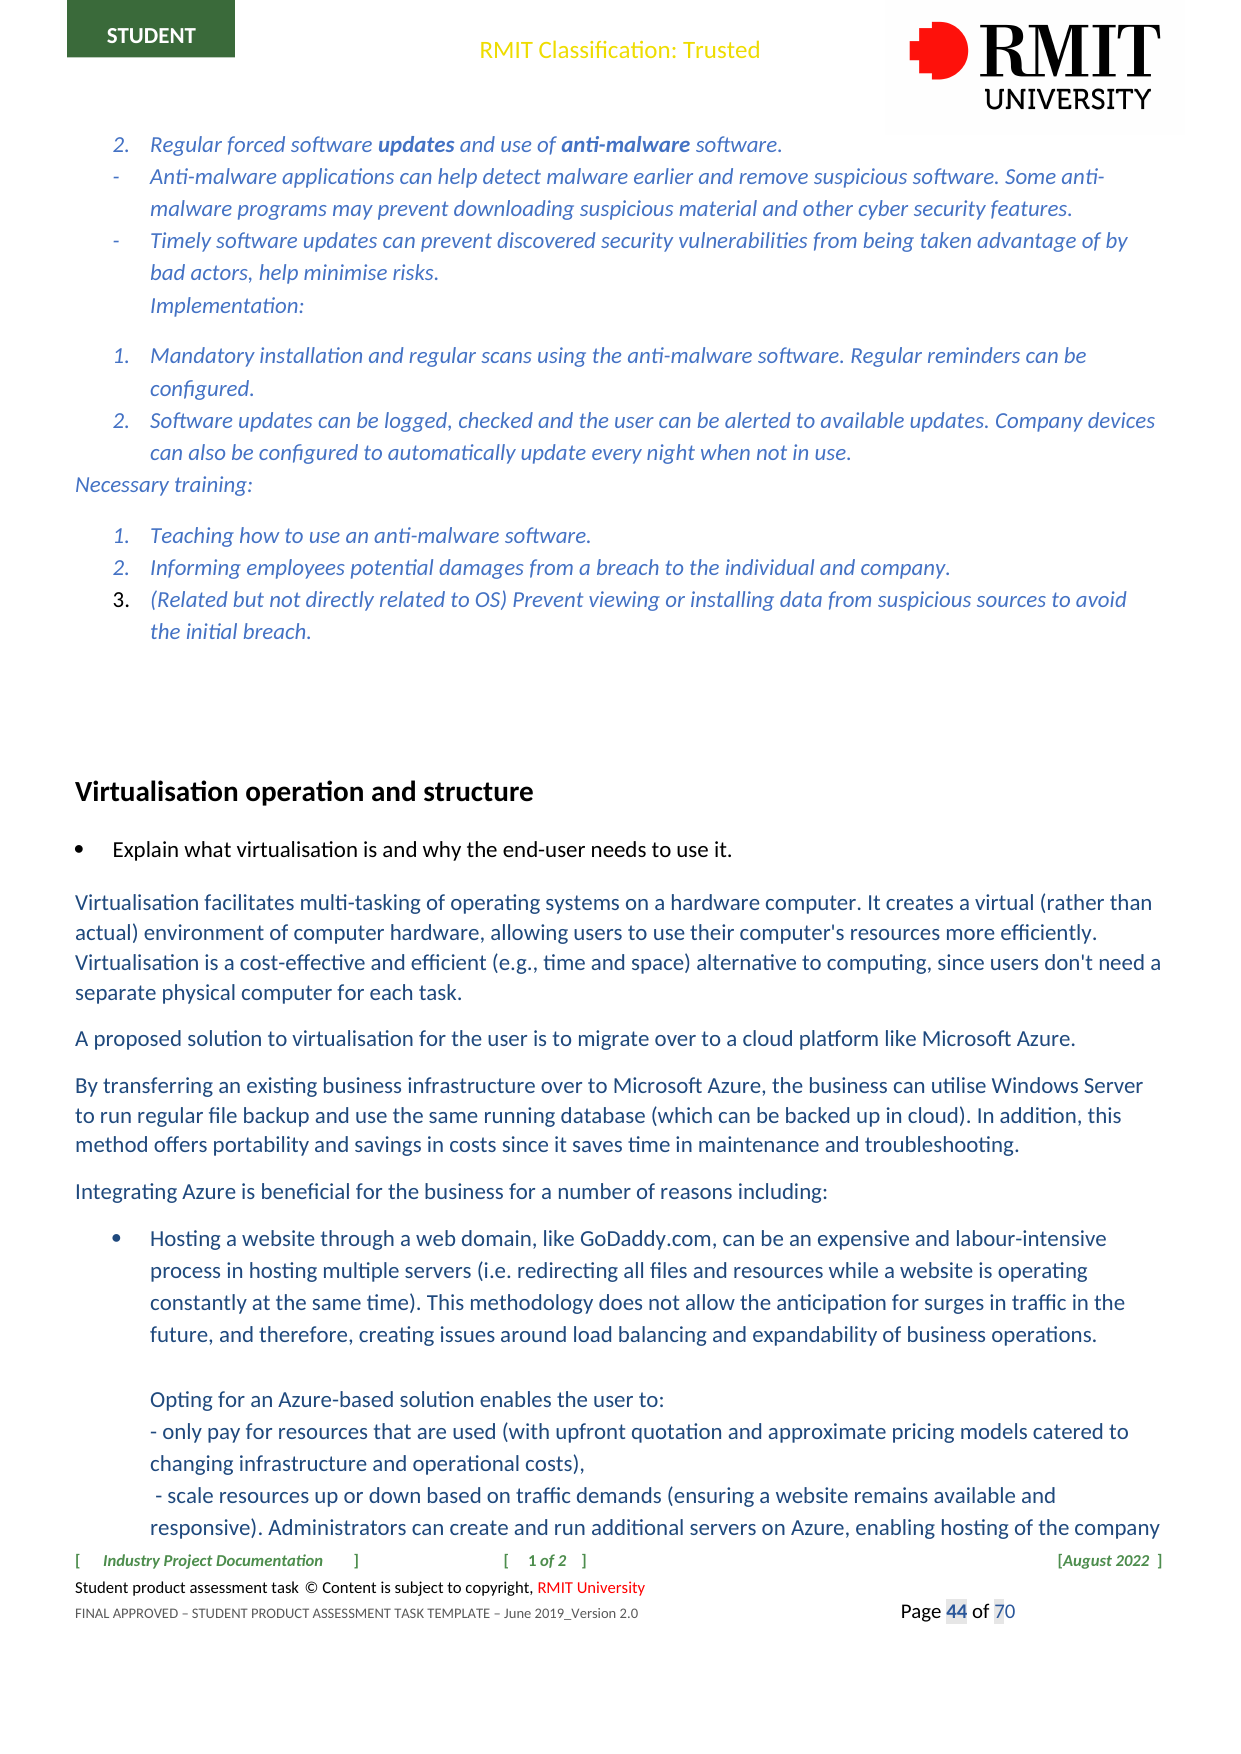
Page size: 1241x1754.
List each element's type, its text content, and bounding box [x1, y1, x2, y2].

text Integrating Azure is beneficial for the business for a number of reasons including: [75, 1177, 1165, 1205]
text Virtualisation facilitates multi-tasking of operating systems on a hardware computer. It creates a virtual (rather than actual) environment of computer hardware, allowing users to use their computer's resources more efficiently. Virtualisation is a cost-effective and efficient (e.g., time and space) alternative to computing, since users don't need a separate physical computer for each task. [75, 888, 1165, 1006]
text Implementation: [75, 291, 1165, 319]
list (Related but not directly related to OS) Prevent viewing or installing data from suspicious sources to avoid the initial breach. [112, 585, 1165, 646]
list Regular forced software updates and use of anti-malware software. [112, 130, 1165, 158]
list Teaching how to use an anti-malware software. [112, 521, 1165, 549]
list Software updates can be logged, checked and the user can be alerted to available updates. Company devices can also be configured to automatically update every night when not in use. [112, 406, 1165, 466]
list Mandatory installation and regular scans using the anti-malware software. Regular reminders can be configured. [112, 341, 1165, 402]
text Necessary training: [75, 470, 1165, 498]
list Informing employees potential damages from a breach to the individual and company. [112, 553, 1165, 581]
text Virtualisation operation and structure [75, 773, 1165, 809]
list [112, 1224, 1165, 1541]
list Anti-malware applications can help detect malware earlier and remove suspicious software. Some anti-malware programs may prevent downloading suspicious material and other cyber security features. [112, 162, 1165, 222]
list Timely software updates can prevent discovered security vulnerabilities from being taken advantage of by bad actors, help minimise risks. [112, 226, 1165, 287]
list Explain what virtualisation is and why the end-user needs to use it. [75, 835, 1165, 863]
picture [884, 0, 1185, 135]
text By transferring an existing business infrastructure over to Microsoft Azure, the business can utilise Windows Server to run regular file backup and use the same running database (which can be backed up in cloud). In addition, this method offers portability and savings in costs since it saves time in maintenance and troubleshooting. [75, 1071, 1165, 1159]
text A proposed solution to virtualisation for the user is to migrate over to a cloud platform like Microsoft Azure. [75, 1024, 1165, 1052]
